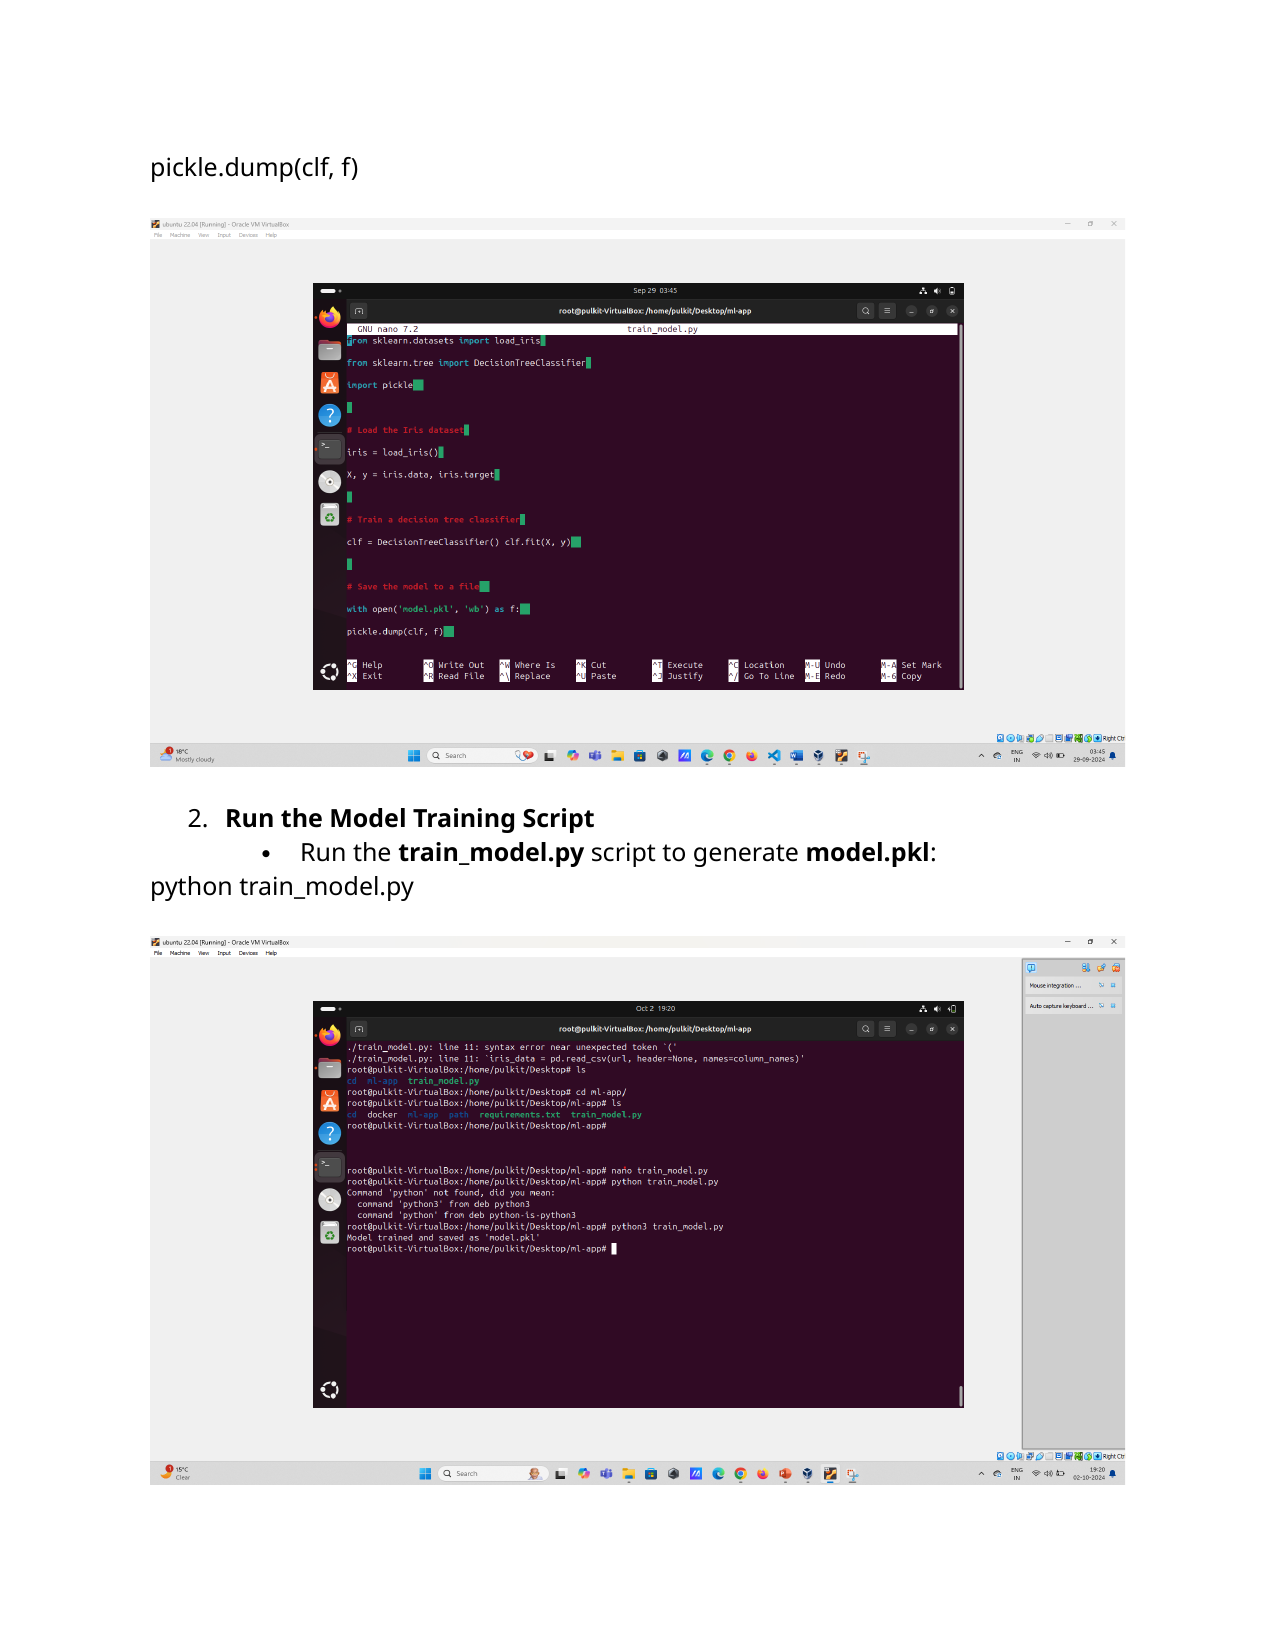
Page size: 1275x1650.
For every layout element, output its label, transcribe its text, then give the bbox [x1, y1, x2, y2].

list Run the train_model.py script to generate model.pkl: [262, 834, 1125, 868]
text python train_model.py [150, 868, 1125, 903]
list Run the Model Training Script [187, 800, 1125, 834]
text pickle.dump(clf, f) [150, 150, 1125, 184]
picture [150, 218, 1125, 767]
picture [150, 936, 1125, 1485]
